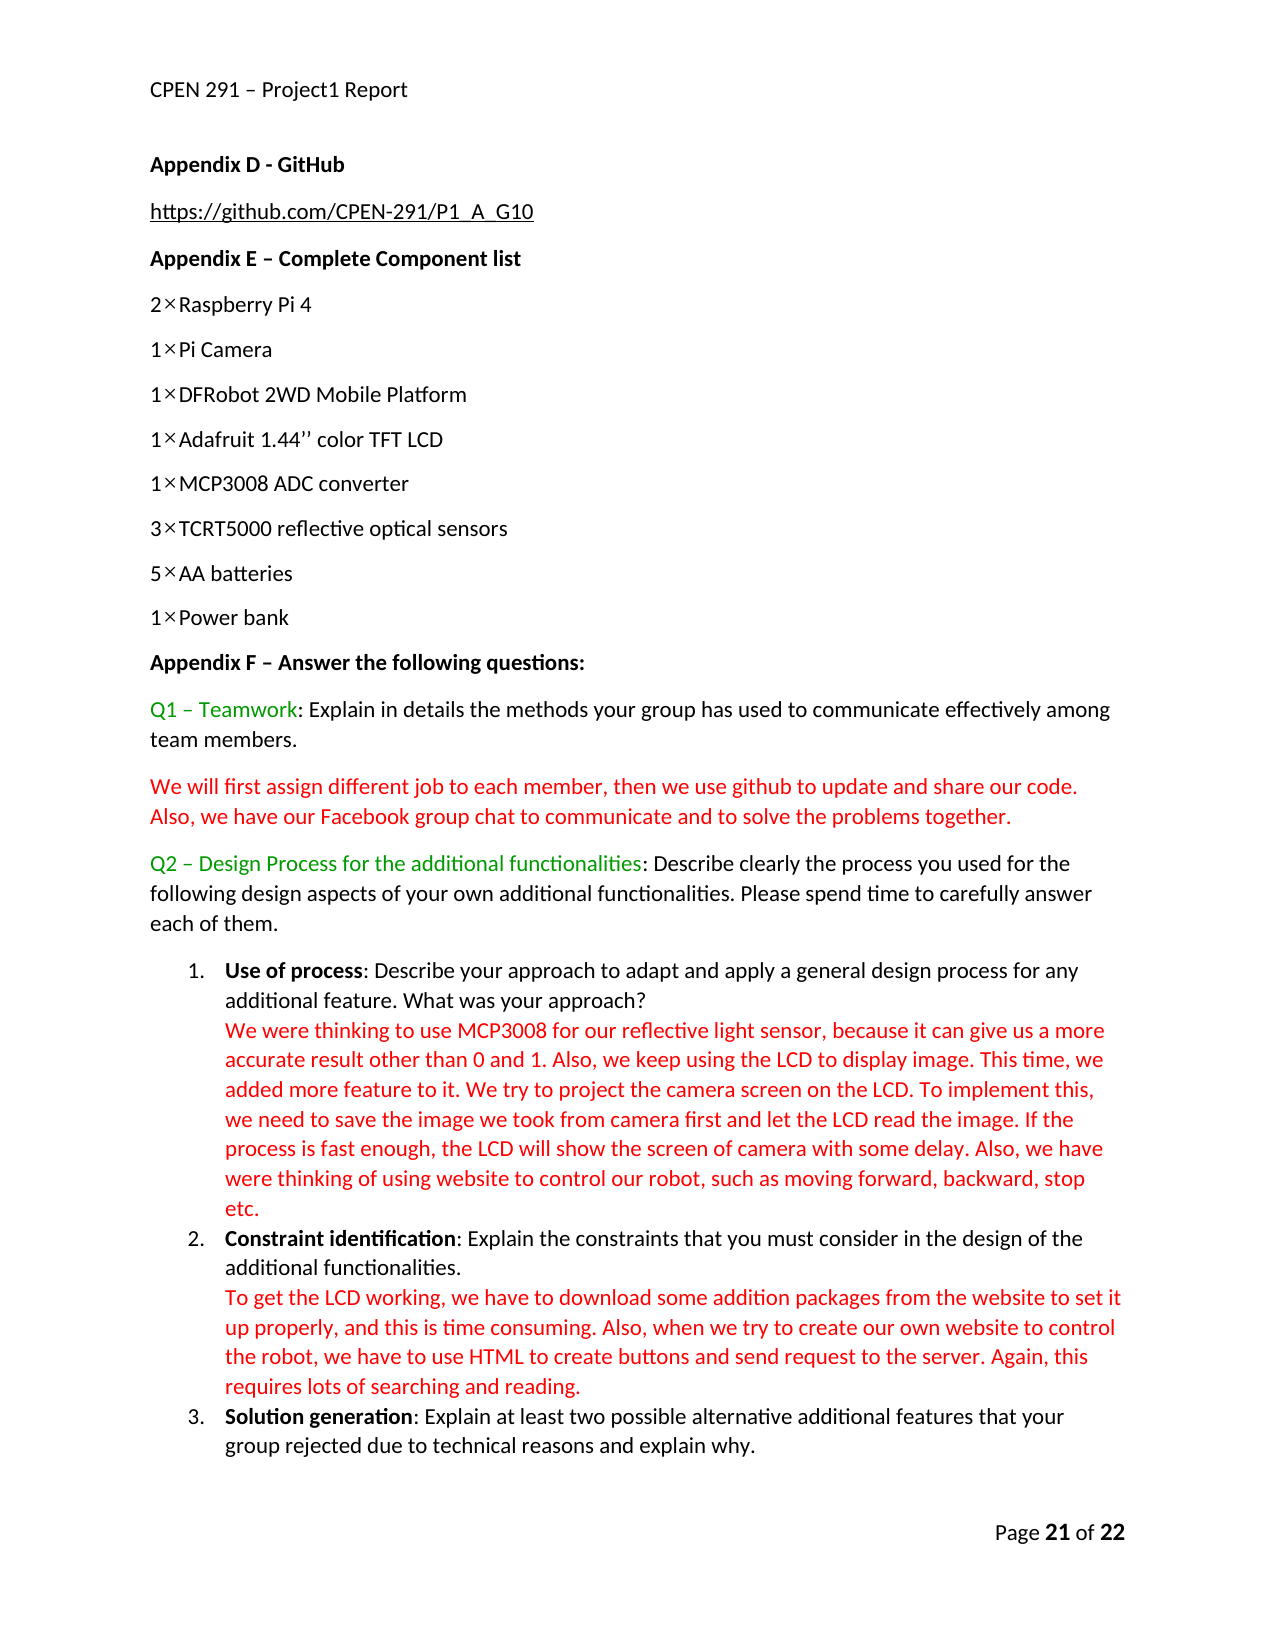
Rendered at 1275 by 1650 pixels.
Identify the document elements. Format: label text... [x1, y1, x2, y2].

list To get the LCD working, we have to download some addition packages from the website to set it up properly, and this is time consuming. Also, when we try to create our own website to control the robot, we have to use HTML to create buttons and send request to the server. Again, this requires lots of searching and reading. [225, 1283, 1125, 1400]
text https://github.com/CPEN-291/P1_A_G10 [150, 197, 1125, 225]
text 1Adafruit 1.44’’ color TFT LCD [150, 425, 1125, 453]
text 3TCRT5000 reflective optical sensors [150, 514, 1125, 542]
text 1Pi Camera [150, 335, 1125, 363]
text 2Raspberry Pi 4 [150, 291, 1125, 319]
text Appendix F – Answer the following questions: [150, 648, 1125, 676]
text 1DFRobot 2WD Mobile Platform [150, 380, 1125, 408]
text Appendix D - GitHub [150, 150, 1125, 178]
list Constraint identification: Explain the constraints that you must consider in the design of the additional functionalities. [187, 1224, 1125, 1281]
text Q2 – Design Process for the additional functionalities: Describe clearly the process you used for the following design aspects of your own additional functionalities. Please spend time to carefully answer each of them. [150, 849, 1125, 938]
text 1MCP3008 ADC converter [150, 469, 1125, 497]
text Q1 – Teamwork: Explain in details the methods your group has used to communicate effectively among team members. [150, 695, 1125, 753]
text 1Power bank [150, 603, 1125, 631]
list Use of process: Describe your approach to adapt and apply a general design process for any additional feature. What was your approach? [187, 956, 1125, 1014]
list We were thinking to use MCP3008 for our reflective light sensor, because it can give us a more accurate result other than 0 and 1. Also, we keep using the LCD to display image. This time, we added more feature to it. We try to project the camera screen on the LCD. To implement this, we need to save the image we took from camera first and let the LCD read the image. If the process is fast enough, the LCD will show the screen of camera with some delay. Also, we have were thinking of using website to control our robot, such as moving forward, backward, stop etc. [225, 1016, 1125, 1222]
text 5AA batteries [150, 559, 1125, 587]
text We will first assign different job to each member, then we use github to update and share our code. Also, we have our Facebook group chat to communicate and to solve the problems together. [150, 772, 1125, 830]
list Solution generation: Explain at least two possible alternative additional features that your group rejected due to technical reasons and explain why. [187, 1402, 1125, 1459]
text Appendix E – Complete Component list [150, 244, 1125, 272]
